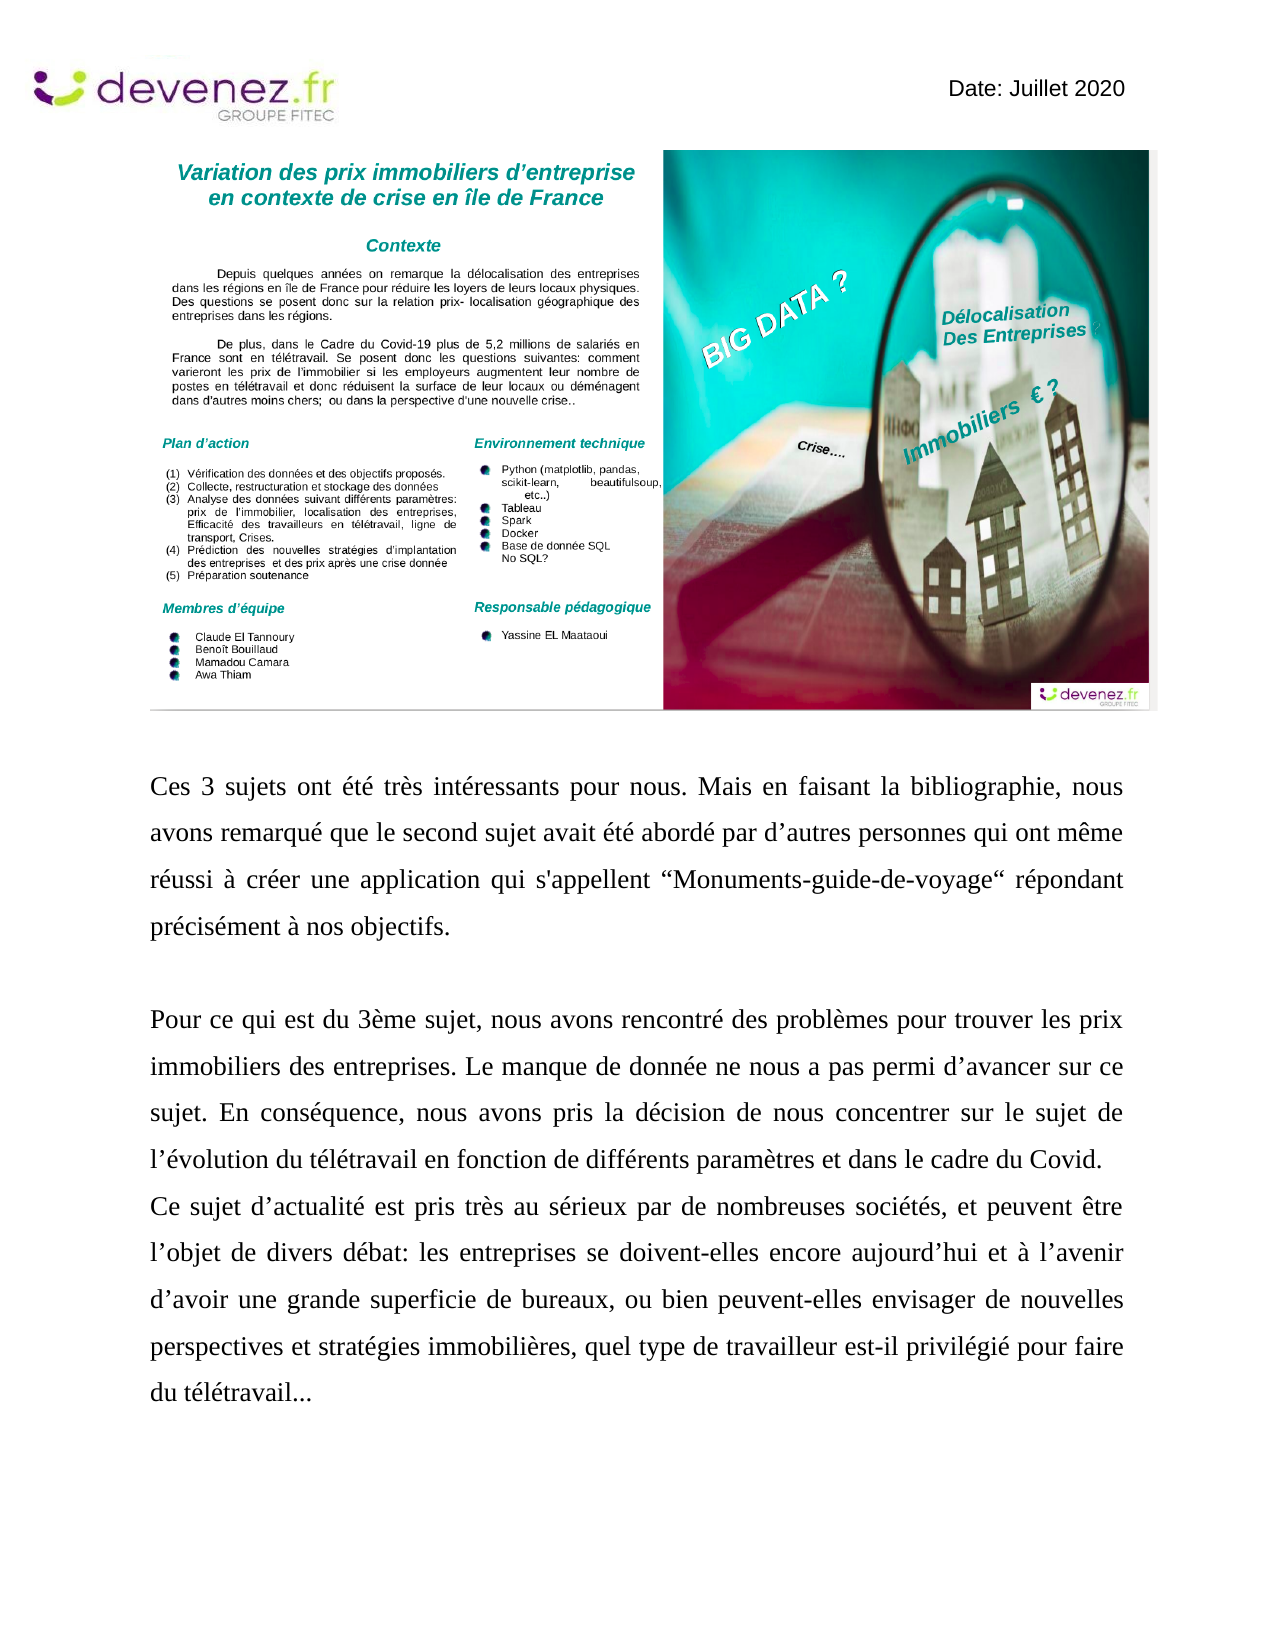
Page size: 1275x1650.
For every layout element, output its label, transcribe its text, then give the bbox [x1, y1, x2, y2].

text Pour ce qui est du 3ème sujet, nous avons rencontré des problèmes pour trouver les prix immobiliers des entreprises. Le manque de donnée ne nous a pas permi d’avancer sur ce sujet. En conséquence, nous avons pris la décision de nous concentrer sur le sujet de l’évolution du télétravail en fonction de différents paramètres et dans le cadre du Covid. [150, 1003, 1125, 1174]
picture [6, 55, 372, 130]
text Ces 3 sujets ont été très intéressants pour nous. Mais en faisant la bibliographie, nous avons remarqué que le second sujet avait été abordé par d’autres personnes qui ont même réussi à créer une application qui s'appellent “Monuments-guide-de-voyage“ répondant précisément à nos objectifs. [150, 770, 1125, 941]
picture [150, 150, 1158, 711]
text Ce sujet d’actualité est pris très au sérieux par de nombreuses sociétés, et peuvent être l’objet de divers débat: les entreprises se doivent-elles encore aujourd’hui et à l’avenir d’avoir une grande superficie de bureaux, ou bien peuvent-elles envisager de nouvelles perspectives et stratégies immobilières, quel type de travailleur est-il privilégié pour faire du télétravail... [150, 1190, 1125, 1408]
